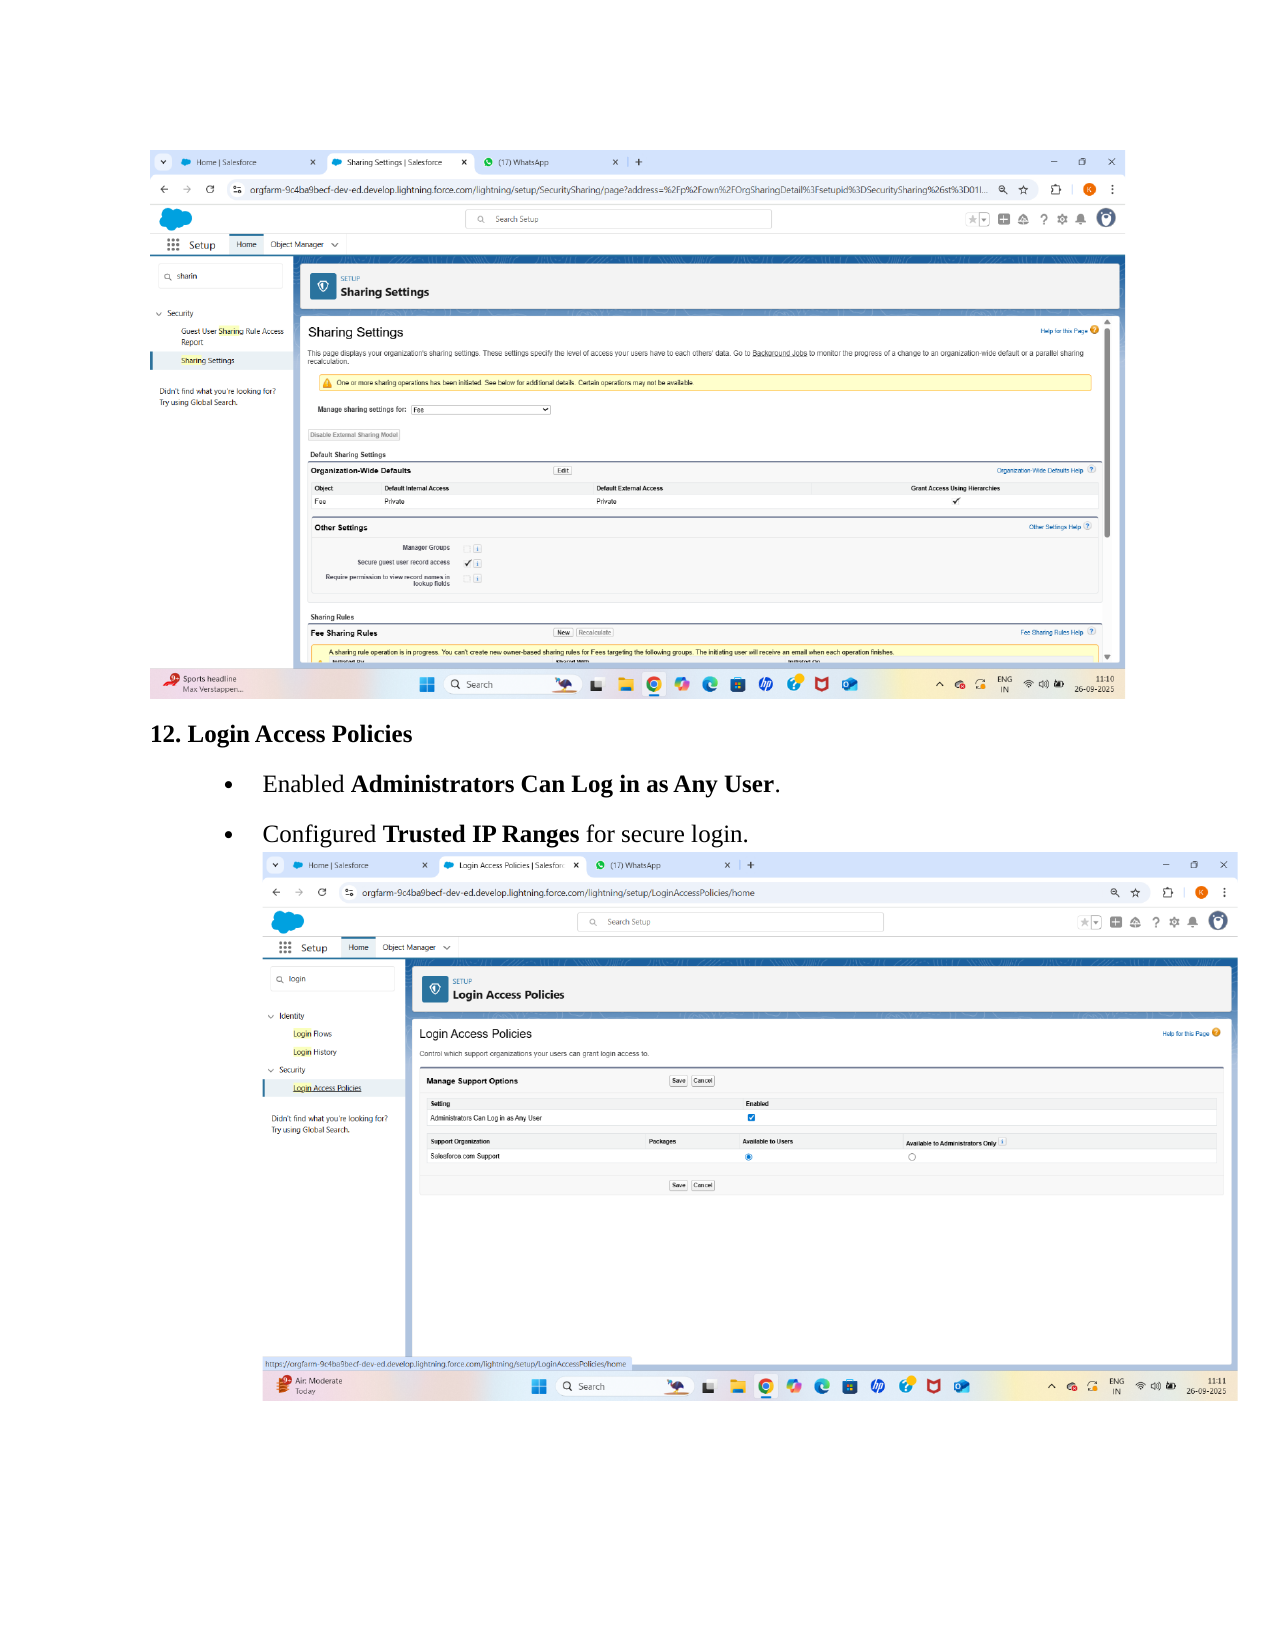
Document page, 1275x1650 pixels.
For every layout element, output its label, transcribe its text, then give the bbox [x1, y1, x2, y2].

picture [262, 852, 1238, 1401]
picture [150, 150, 1125, 699]
list Enabled Administrators Can Log in as Any User. [225, 769, 1125, 798]
text 12. Login Access Policies [150, 719, 1125, 748]
